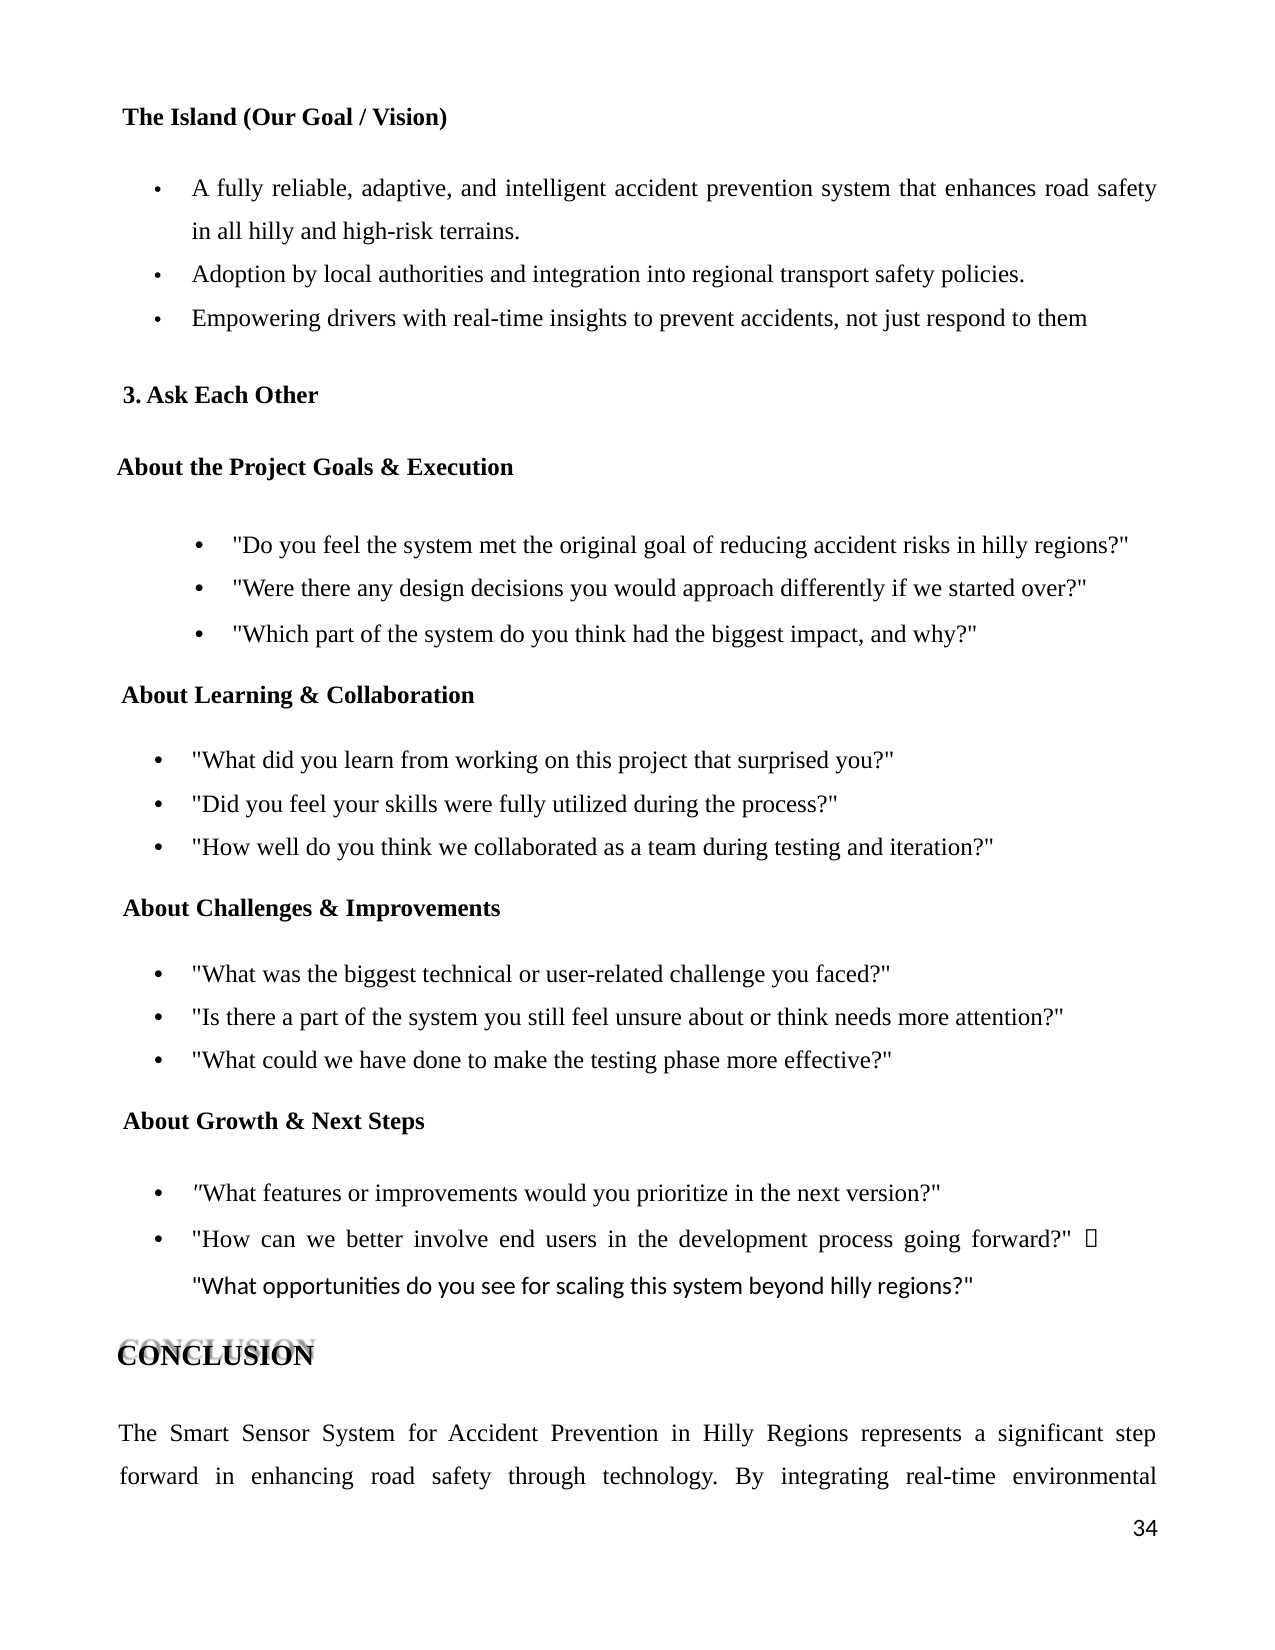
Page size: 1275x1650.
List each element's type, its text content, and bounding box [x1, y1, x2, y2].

subtitle The Island (Our Goal / Vision) [116, 102, 1157, 131]
list Adoption by local authorities and integration into regional transport safety policies. [154, 259, 1158, 288]
list "How well do you think we collaborated as a team during testing and iteration?" [154, 832, 1158, 861]
subtitle About Growth & Next Steps [116, 1106, 1157, 1135]
list "Do you feel the system met the original goal of reducing accident risks in hilly regions?" [194, 530, 1158, 559]
subtitle About the Project Goals & Execution [116, 452, 1157, 481]
picture [98, 1320, 359, 1385]
list "What could we have done to make the testing phase more effective?" [154, 1045, 1158, 1074]
list "How can we better involve end users in the development process going forward?"  "What opportunities do you see for scaling this system beyond hilly regions?" [154, 1221, 1099, 1301]
text 3. Ask Each Other [116, 381, 1164, 409]
list A fully reliable, adaptive, and intelligent accident prevention system that enhances road safety in all hilly and high-risk terrains. [154, 173, 1158, 245]
list Empowering drivers with real-time insights to prevent accidents, not just respond to them [154, 303, 1158, 331]
list "What was the biggest technical or user-related challenge you faced?" [154, 959, 1158, 988]
list "Is there a part of the system you still feel unsure about or think needs more attention?" [154, 1002, 1158, 1031]
subtitle About Learning & Collaboration [116, 680, 1157, 709]
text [118, 1418, 1158, 1490]
list "Were there any design decisions you would approach differently if we started over?" [194, 573, 1158, 602]
subtitle About Challenges & Improvements [116, 893, 1157, 922]
list "What features or improvements would you prioritize in the next version?" [154, 1178, 1099, 1206]
list "Did you feel your skills were fully utilized during the process?" [154, 788, 1158, 817]
list "What did you learn from working on this project that surprised you?" [154, 745, 1158, 774]
subtitle CONCLUSION [116, 1338, 1157, 1372]
list "Which part of the system do you think had the biggest impact, and why?" [194, 619, 1158, 648]
